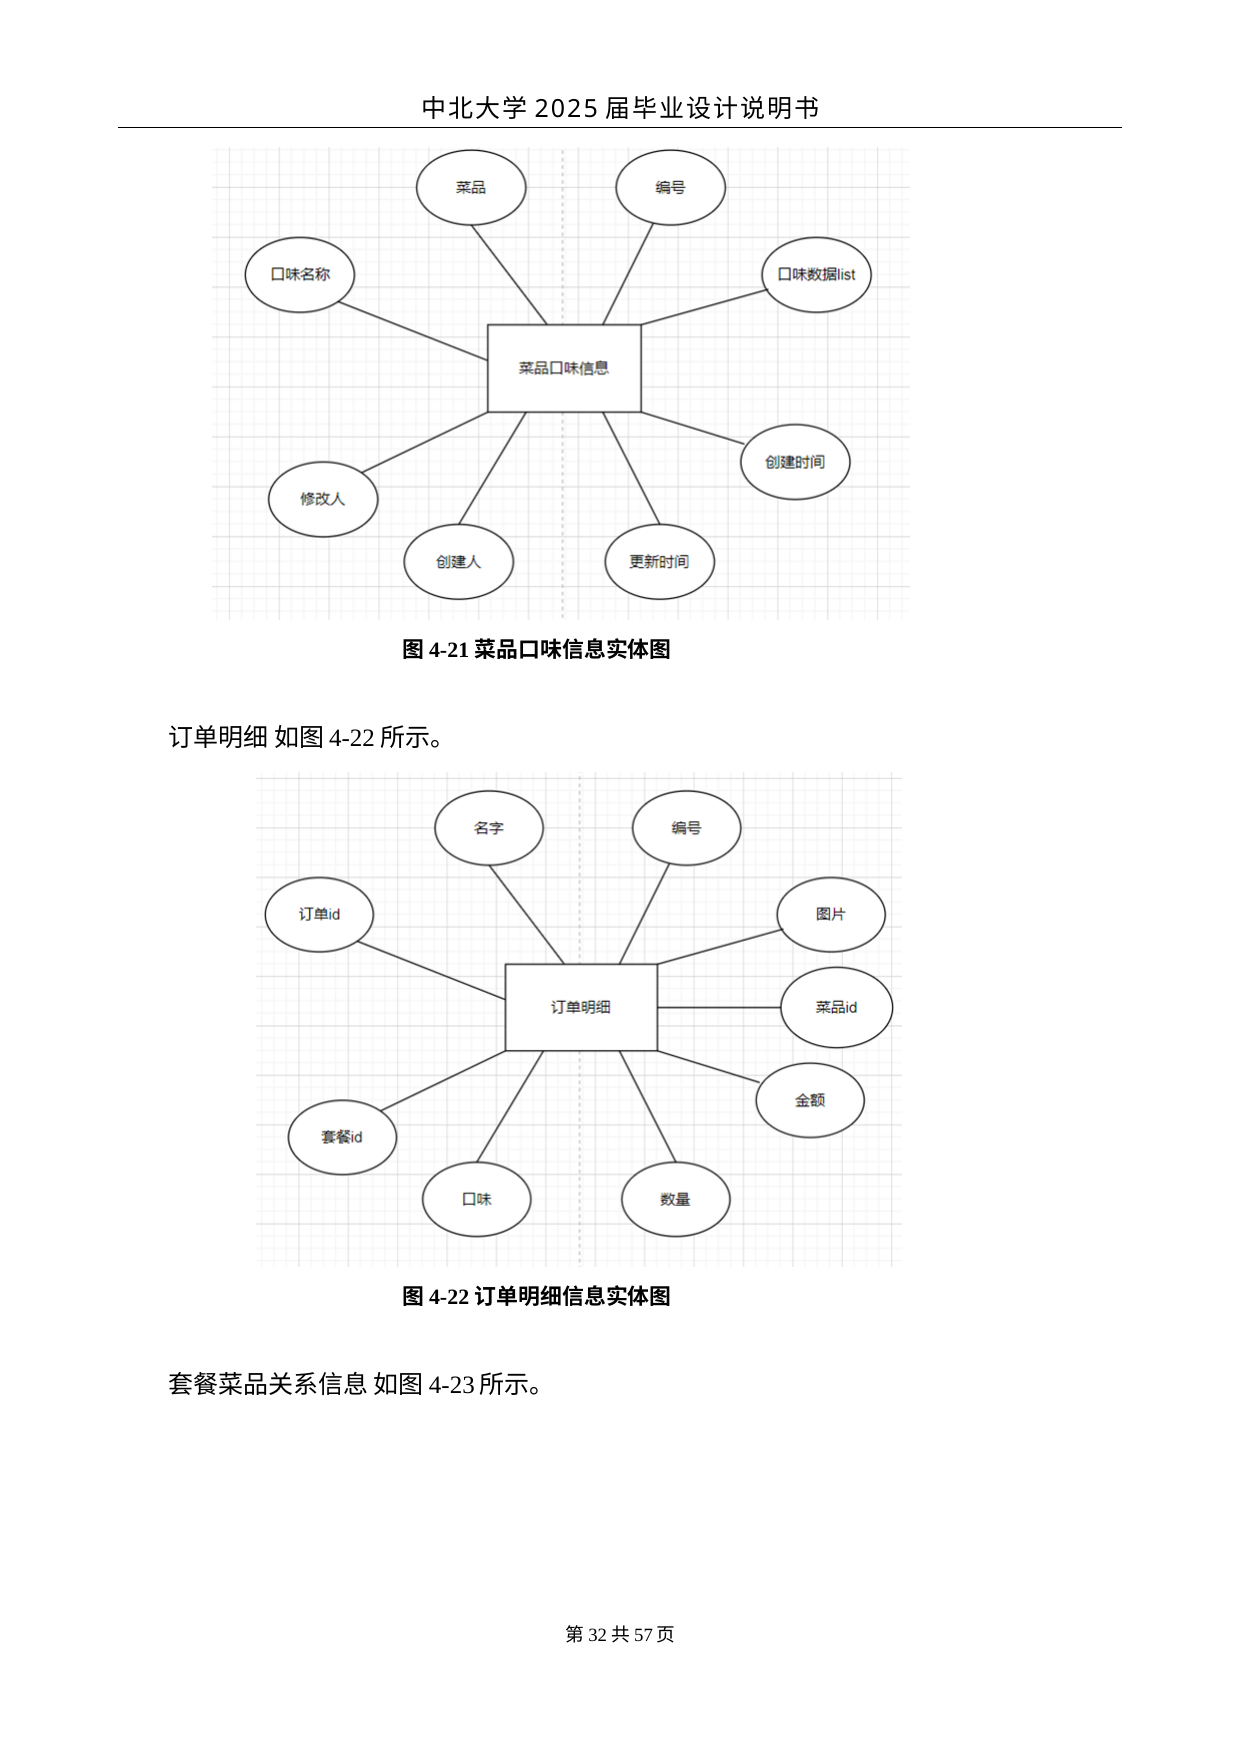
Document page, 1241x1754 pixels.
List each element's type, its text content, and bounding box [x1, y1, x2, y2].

text 图4-21 菜品口味信息实体图 [337, 632, 1122, 664]
picture [212, 147, 910, 620]
text 订单明细 如图4-22所示。 [118, 718, 1122, 754]
text 图4-22 订单明细信息实体图 [337, 1279, 1122, 1310]
picture [255, 772, 902, 1267]
text 套餐菜品关系信息 如图4-23所示。 [118, 1364, 1122, 1400]
